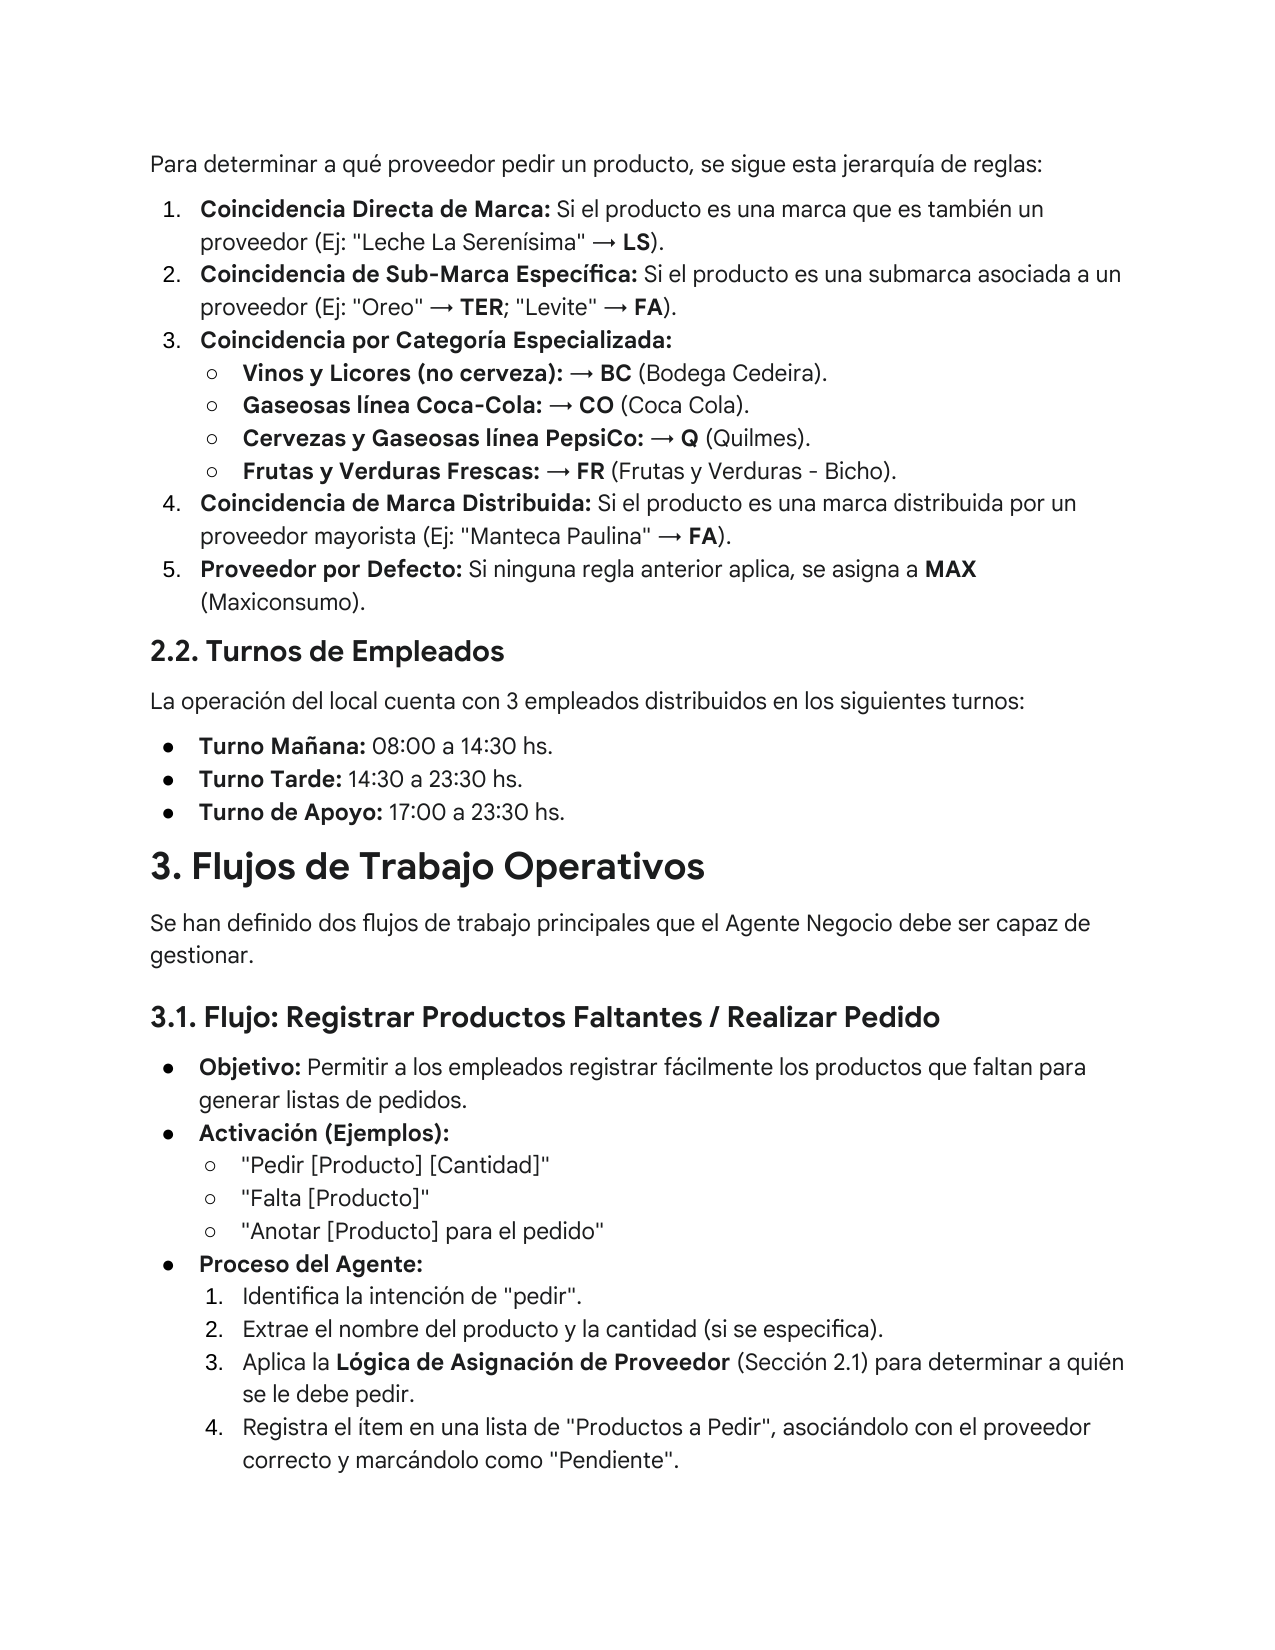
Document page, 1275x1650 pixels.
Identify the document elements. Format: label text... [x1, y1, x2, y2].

list Vinos y Licores (no cerveza): → BC (Bodega Cedeira). [205, 359, 1125, 387]
list Registra el ítem en una lista de "Productos a Pedir", asociándolo con el proveedor correcto y marcándolo como "Pendiente". [205, 1413, 1125, 1475]
subtitle 3. Flujos de Trabajo Operativos [150, 843, 1125, 890]
list "Anotar [Producto] para el pedido" [203, 1217, 1125, 1246]
list Proveedor por Defecto: Si ninguna regla anterior aplica, se asigna a MAX (Maxiconsumo). [162, 555, 1125, 616]
list Turno Tarde: 14:30 a 23:30 hs. [161, 765, 1125, 794]
list Gaseosas línea Coca-Cola: → CO (Coca Cola). [205, 391, 1125, 420]
list Objetivo: Permitir a los empleados registrar fácilmente los productos que faltan para generar listas de pedidos. [161, 1053, 1125, 1115]
list "Falta [Producto]" [203, 1184, 1125, 1213]
text La operación del local cuenta con 3 empleados distribuidos en los siguientes turnos: [150, 687, 1125, 716]
list Identifica la intención de "pedir". [205, 1282, 1125, 1311]
list Coincidencia por Categoría Especializada: [162, 326, 1125, 355]
subtitle 2.2. Turnos de Empleados [150, 633, 1125, 669]
list Frutas y Verduras Frescas: → FR (Frutas y Verduras - Bicho). [205, 457, 1125, 486]
text Se han definido dos flujos de trabajo principales que el Agente Negocio debe ser capaz de gestionar. [150, 909, 1125, 970]
list Coincidencia de Marca Distribuida: Si el producto es una marca distribuida por un proveedor mayorista (Ej: "Manteca Paulina" → FA). [162, 489, 1125, 551]
list Activación (Ejemplos): [161, 1119, 1125, 1148]
list Proceso del Agente: [161, 1250, 1125, 1278]
list Aplica la Lógica de Asignación de Proveedor (Sección 2.1) para determinar a quién se le debe pedir. [205, 1348, 1125, 1409]
list "Pedir [Producto] [Cantidad]" [203, 1152, 1125, 1180]
list Extrae el nombre del producto y la cantidad (si se especifica). [205, 1315, 1125, 1344]
list Turno de Apoyo: 17:00 a 23:30 hs. [161, 798, 1125, 826]
list Cervezas y Gaseosas línea PepsiCo: → Q (Quilmes). [205, 424, 1125, 453]
list Turno Mañana: 08:00 a 14:30 hs. [161, 732, 1125, 761]
list Coincidencia Directa de Marca: Si el producto es una marca que es también un proveedor (Ej: "Leche La Serenísima" → LS). [162, 195, 1125, 257]
list Coincidencia de Sub-Marca Específica: Si el producto es una submarca asociada a un proveedor (Ej: "Oreo" → TER; "Levite" → FA). [162, 261, 1125, 322]
text Para determinar a qué proveedor pedir un producto, se sigue esta jerarquía de reglas: [150, 150, 1125, 179]
subtitle 3.1. Flujo: Registrar Productos Faltantes / Realizar Pedido [150, 999, 1125, 1036]
